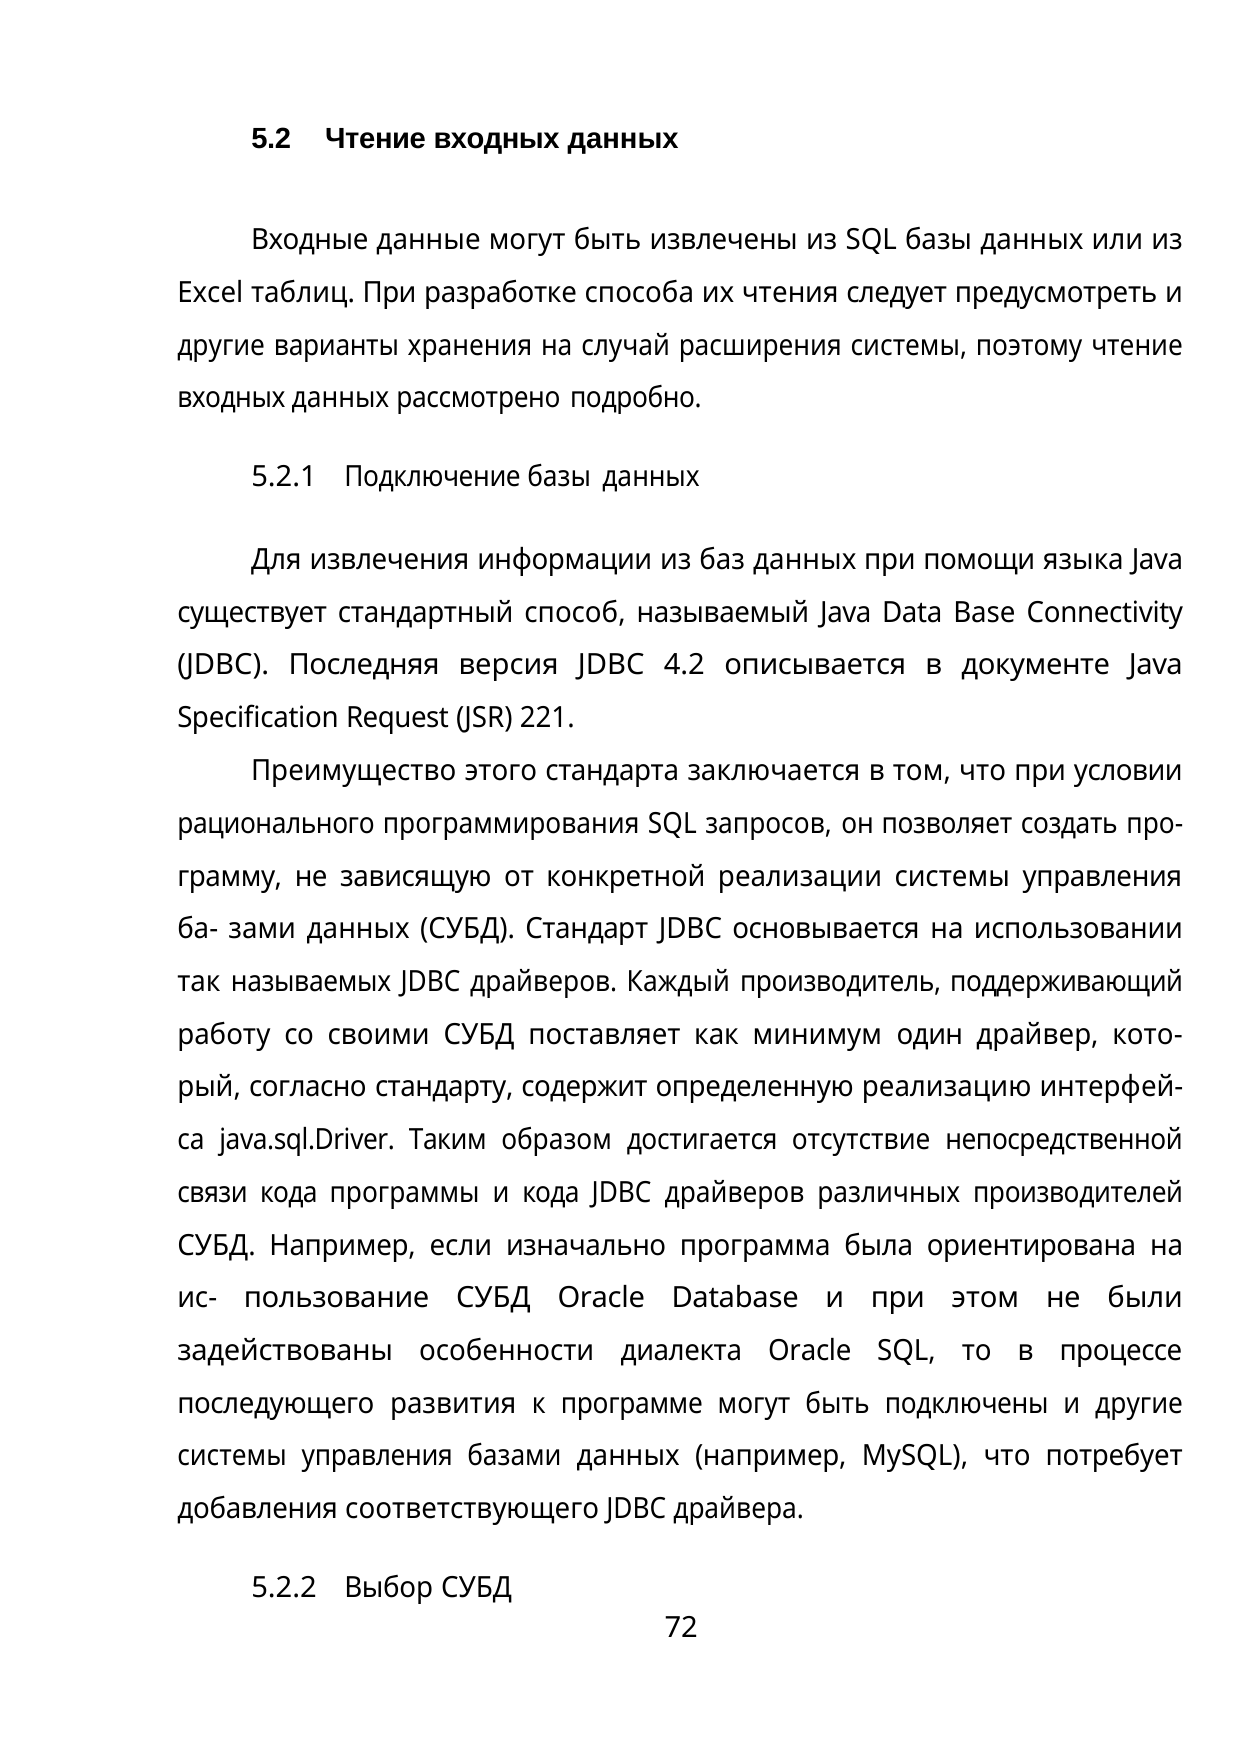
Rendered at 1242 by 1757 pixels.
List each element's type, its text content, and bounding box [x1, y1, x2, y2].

text Преимущество этого стандарта заключается в том, что при условии рационального программирования SQL запросов, он позволяет создать про- грамму, не зависящую от конкретной реализации системы управления ба- зами данных (СУБД). Стандарт JDBC основывается на использовании так называемых JDBC драйверов. Каждый производитель, поддерживающий работу со своими СУБД поставляет как минимум один драйвер, кото- рый, согласно стандарту, содержит определенную реализацию интерфей- са java.sql.Driver. Таким образом достигается отсутствие непосредственной связи кода программы и кода JDBC драйверов различных производителей СУБД. Например, если изначально программа была ориентирована на ис- пользование СУБД Oracle Database и при этом не были задействованы особенности диалекта Oracle SQL, то в процессе последующего развития к программе могут быть подключены и другие системы управления базами данных (например, MySQL), что потребует добавления соответствующего JDBC драйвера. [177, 749, 1183, 1527]
text Входные данные могут быть извлечены из SQL базы данных или из Excel таблиц. При разработке способа их чтения следует предусмотреть и другие варианты хранения на случай расширения системы, поэтому чтение входных данных рассмотрено подробно. [177, 218, 1183, 416]
list Выбор СУБД [251, 1566, 1194, 1606]
list Подключение базы данных [251, 455, 1194, 495]
subtitle Чтение входных данных [251, 121, 1194, 155]
text Для извлечения информации из баз данных при помощи языка Java существует стандартный способ, называемый Java Data Base Connectivity (JDBC). Последняя версия JDBC 4.2 описывается в документе Java Specification Request (JSR) 221. [177, 538, 1183, 736]
